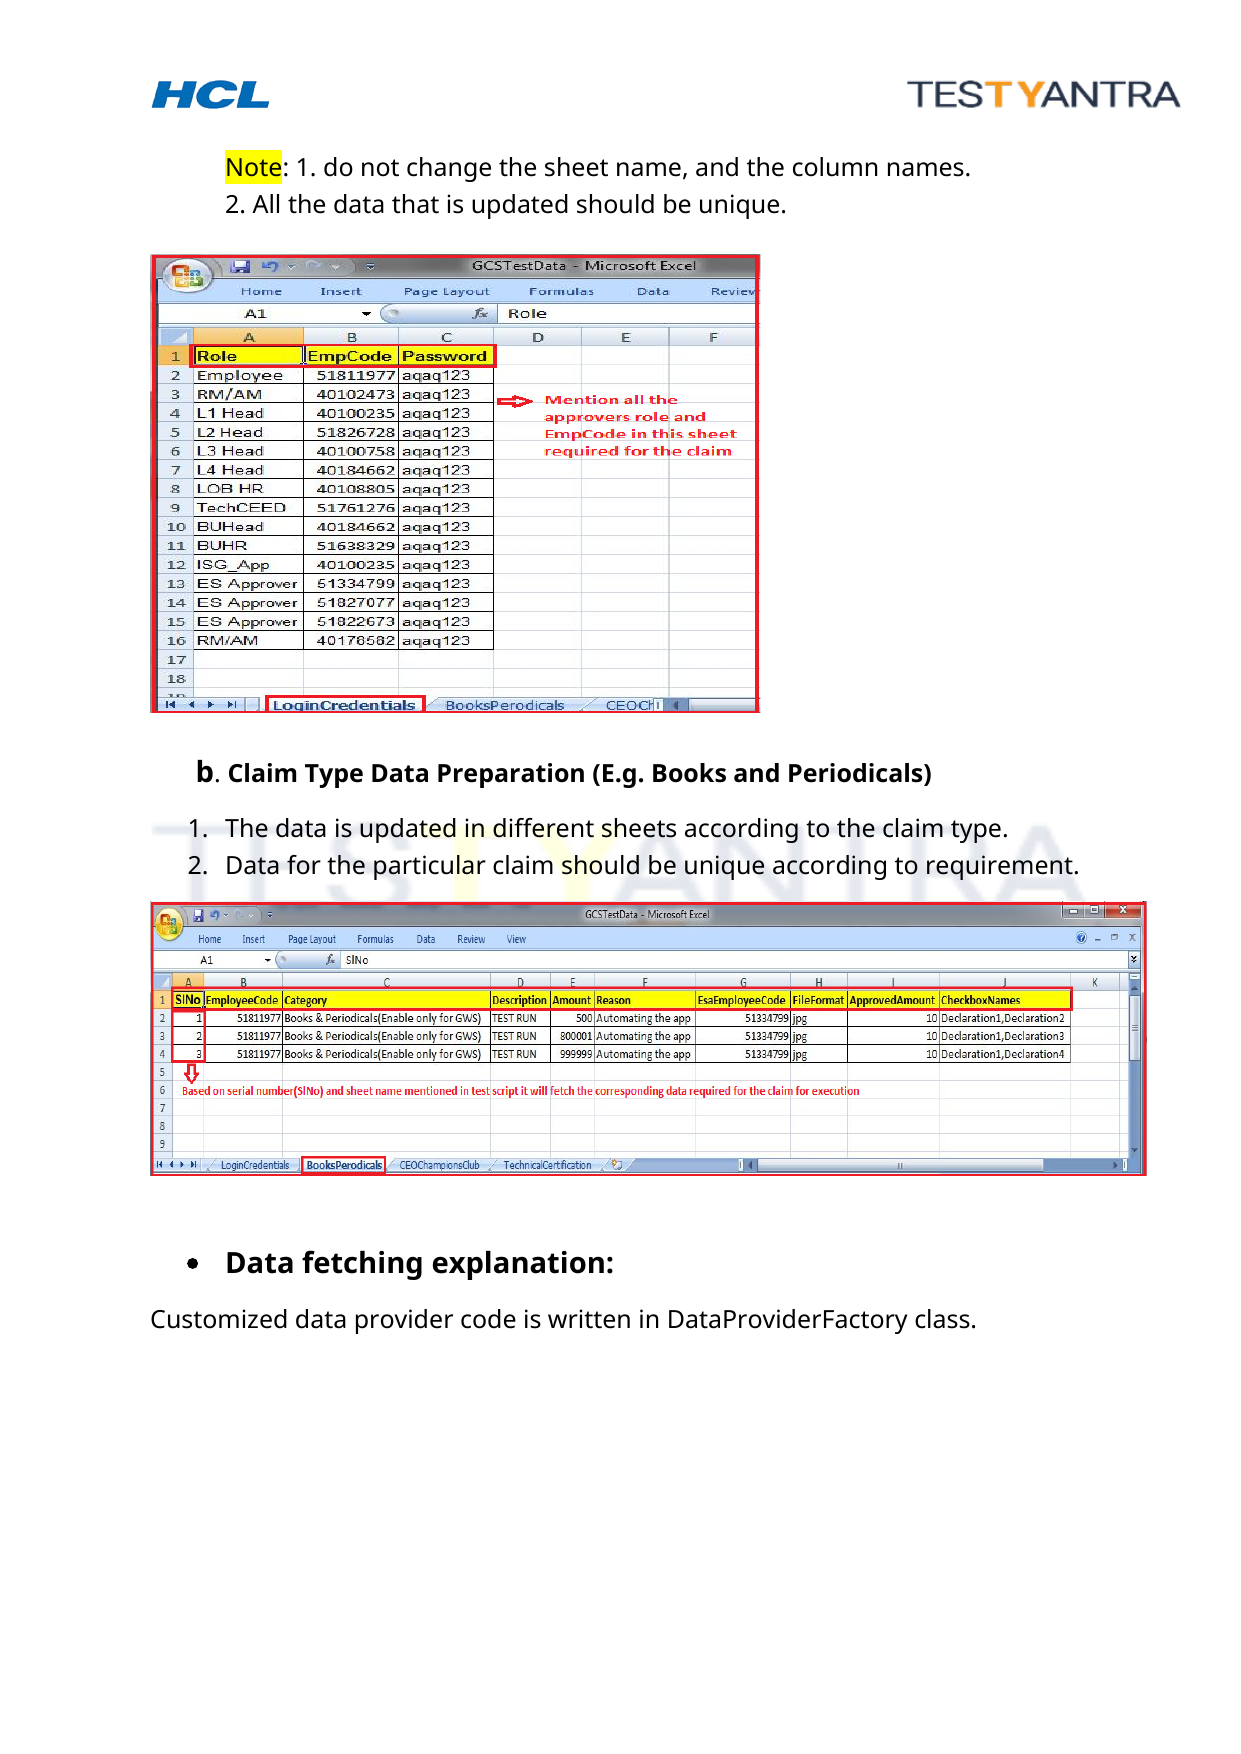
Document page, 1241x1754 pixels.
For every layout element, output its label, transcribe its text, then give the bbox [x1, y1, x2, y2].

text 2. All the data that is updated should be unique. [225, 187, 1090, 221]
list The data is updated in different sheets according to the claim type. [187, 811, 1090, 845]
text Note: 1. do not change the sheet name, and the column names. [282, 150, 1090, 184]
list Data for the particular claim should be unique according to requirement. [187, 848, 1090, 882]
picture [906, 76, 1181, 117]
picture [150, 901, 1147, 1176]
picture [150, 254, 761, 713]
text Customized data provider code is written in DataProviderFactory class. [150, 1302, 1090, 1336]
picture [150, 70, 271, 120]
list Data fetching explanation: [187, 1243, 1090, 1282]
text b. Claim Type Data Preparation (E.g. Books and Periodicals) [150, 751, 1090, 791]
